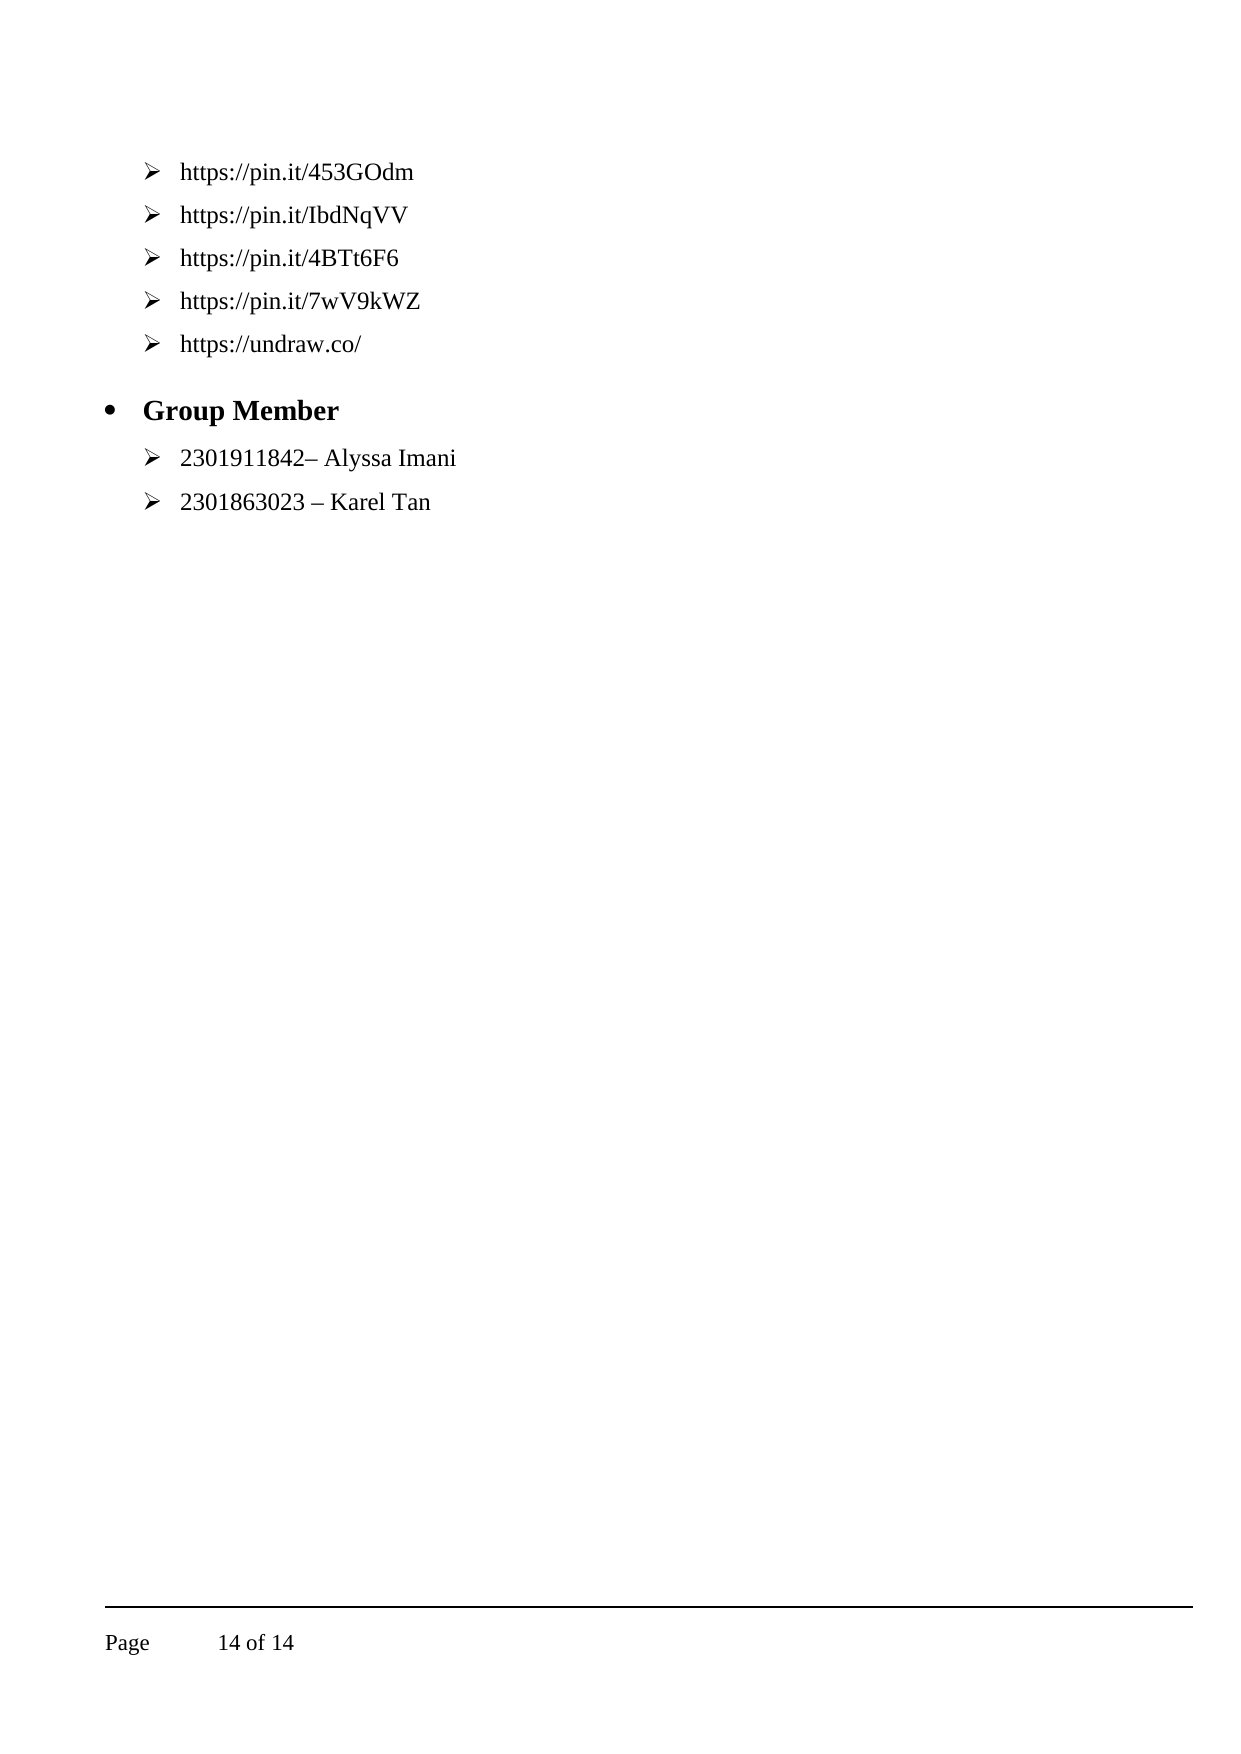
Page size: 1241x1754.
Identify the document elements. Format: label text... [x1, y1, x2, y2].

list Group Member [105, 393, 1135, 427]
list https://undraw.co/ [142, 329, 1135, 358]
list https://pin.it/IbdNqVV [142, 200, 1135, 228]
list https://pin.it/4BTt6F6 [142, 243, 1135, 272]
list 2301863023 – Karel Tan [142, 487, 1135, 515]
list https://pin.it/7wV9kWZ [142, 286, 1135, 315]
list https://pin.it/453GOdm [142, 157, 1135, 185]
list 2301911842– Alyssa Imani [142, 443, 1135, 472]
